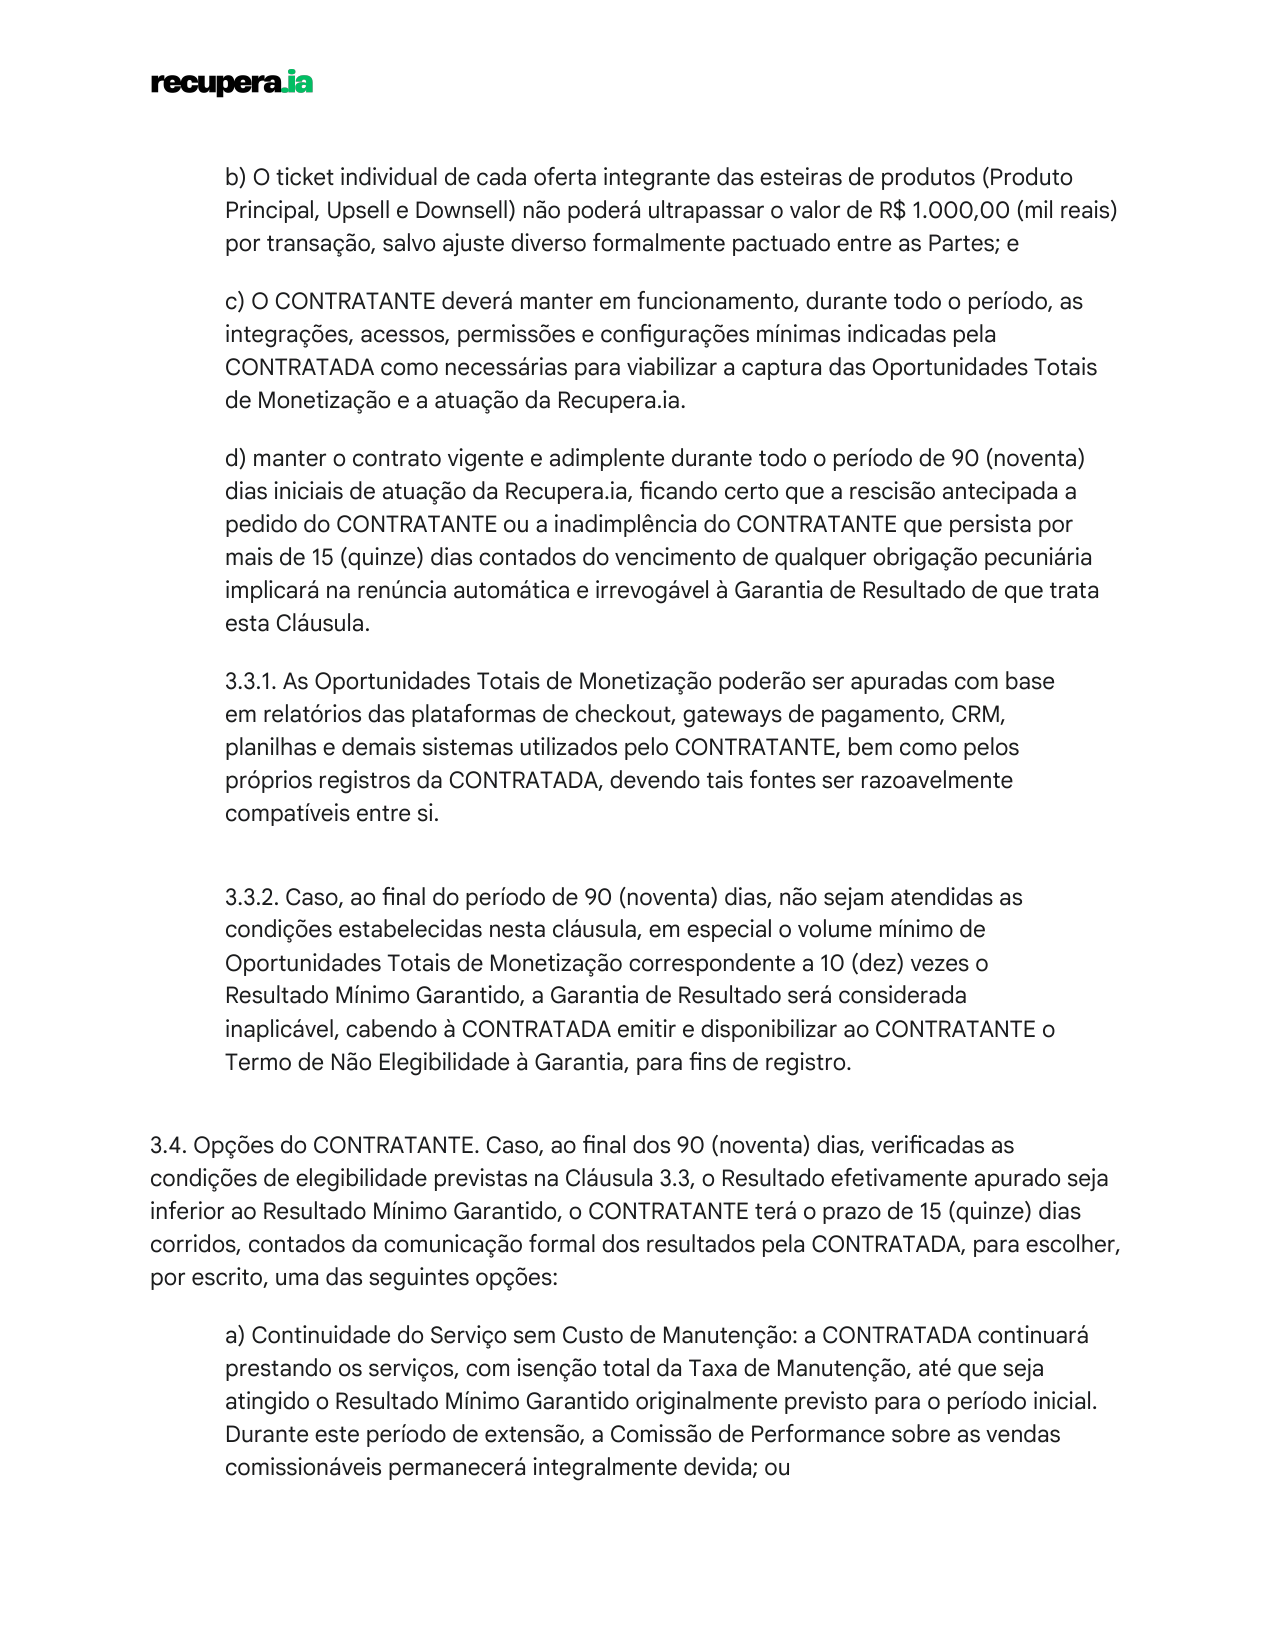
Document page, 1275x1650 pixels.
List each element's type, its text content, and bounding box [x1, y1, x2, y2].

text b) O ticket individual de cada oferta integrante das esteiras de produtos (Produto Principal, Upsell e Downsell) não poderá ultrapassar o valor de R$ 1.000,00 (mil reais) por transação, salvo ajuste diverso formalmente pactuado entre as Partes; e [225, 163, 1125, 258]
text a) Continuidade do Serviço sem Custo de Manutenção: a CONTRATADA continuará prestando os serviços, com isenção total da Taxa de Manutenção, até que seja atingido o Resultado Mínimo Garantido originalmente previsto para o período inicial. Durante este período de extensão, a Comissão de Performance sobre as vendas comissionáveis permanecerá integralmente devida; ou [225, 1321, 1125, 1482]
text d) manter o contrato vigente e adimplente durante todo o período de 90 (noventa) dias iniciais de atuação da Recupera.ia, ficando certo que a rescisão antecipada a pedido do CONTRATANTE ou a inadimplência do CONTRATANTE que persista por mais de 15 (quinze) dias contados do vencimento de qualquer obrigação pecuniária implicará na renúncia automática e irrevogável à Garantia de Resultado de que trata esta Cláusula. [225, 444, 1125, 638]
text c) O CONTRATANTE deverá manter em funcionamento, durante todo o período, as integrações, acessos, permissões e configurações mínimas indicadas pela CONTRATADA como necessárias para viabilizar a captura das Oportunidades Totais de Monetização e a atuação da Recupera.ia. [225, 287, 1125, 415]
text 3.3.2. Caso, ao final do período de 90 (noventa) dias, não sejam atendidas as condições estabelecidas nesta cláusula, em especial o volume mínimo de Oportunidades Totais de Monetização correspondente a 10 (dez) vezes o Resultado Mínimo Garantido, a Garantia de Resultado será considerada inaplicável, cabendo à CONTRATADA emitir e disponibilizar ao CONTRATANTE o Termo de Não Elegibilidade à Garantia, para fins de registro. [225, 883, 1062, 1077]
picture [150, 0, 314, 164]
text 3.3.1. As Oportunidades Totais de Monetização poderão ser apuradas com base em relatórios das plataformas de checkout, gateways de pagamento, CRM, planilhas e demais sistemas utilizados pelo CONTRATANTE, bem como pelos próprios registros da CONTRATADA, devendo tais fontes ser razoavelmente compatíveis entre si. [225, 668, 1062, 828]
text 3.4. Opções do CONTRATANTE. Caso, ao final dos 90 (noventa) dias, verificadas as condições de elegibilidade previstas na Cláusula 3.3, o Resultado efetivamente apurado seja inferior ao Resultado Mínimo Garantido, o CONTRATANTE terá o prazo de 15 (quinze) dias corridos, contados da comunicação formal dos resultados pela CONTRATADA, para escolher, por escrito, uma das seguintes opções: [150, 1131, 1125, 1292]
